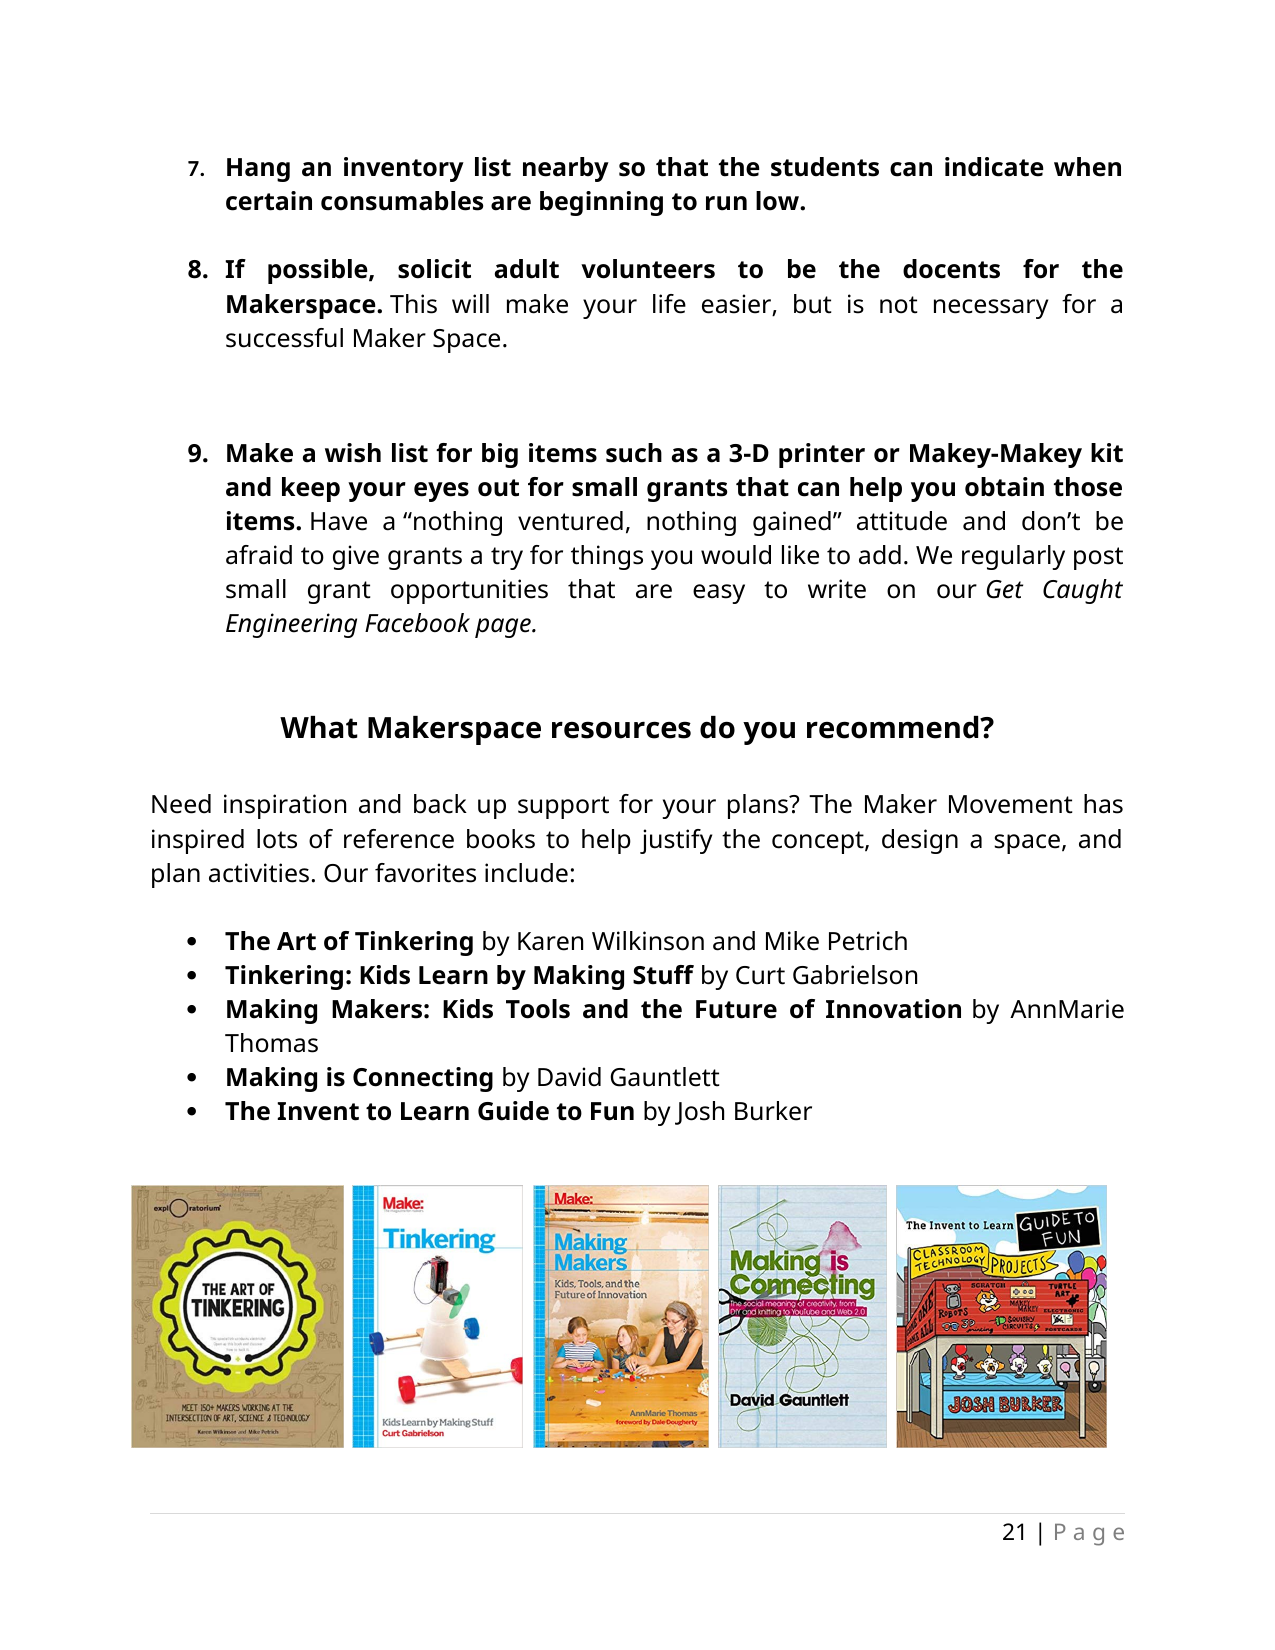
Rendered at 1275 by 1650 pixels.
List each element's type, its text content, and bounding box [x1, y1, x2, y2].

picture [352, 1185, 523, 1448]
picture [718, 1185, 887, 1448]
picture [533, 1185, 709, 1448]
list If possible, solicit adult volunteers to be the docents for the Makerspace. This will make your life easier, but is not necessary for a successful Maker Space. [187, 252, 1125, 354]
picture [896, 1185, 1107, 1448]
list Tinkering: Kids Learn by Making Stuff by Curt Gabrielson [187, 957, 1125, 992]
list The Art of Tinkering by Karen Wilkinson and Mike Petrich [187, 923, 1125, 957]
text Need inspiration and back up support for your plans? The Maker Movement has inspired lots of reference books to help justify the concept, design a space, and plan activities. Our favorites include: [150, 787, 1125, 889]
list Hang an inventory list nearby so that the students can indicate when certain consumables are beginning to run low. [187, 150, 1125, 218]
picture [131, 1185, 344, 1448]
list Make a wish list for big items such as a 3-D printer or Makey-Makey kit and keep your eyes out for small grants that can help you obtain those items. Have a “nothing ventured, nothing gained” attitude and don’t be afraid to give grants a try for things you would like to add. We regularly post small grant opportunities that are easy to write on our Get Caught Engineering Facebook page. [187, 435, 1125, 640]
list The Invent to Learn Guide to Fun by Josh Burker [187, 1094, 1125, 1128]
list Making is Connecting by David Gauntlett [187, 1060, 1125, 1094]
list Making Makers: Kids Tools and the Future of Innovation by AnnMarie Thomas [187, 992, 1125, 1060]
text What Makerspace resources do you recommend? [150, 708, 1125, 747]
